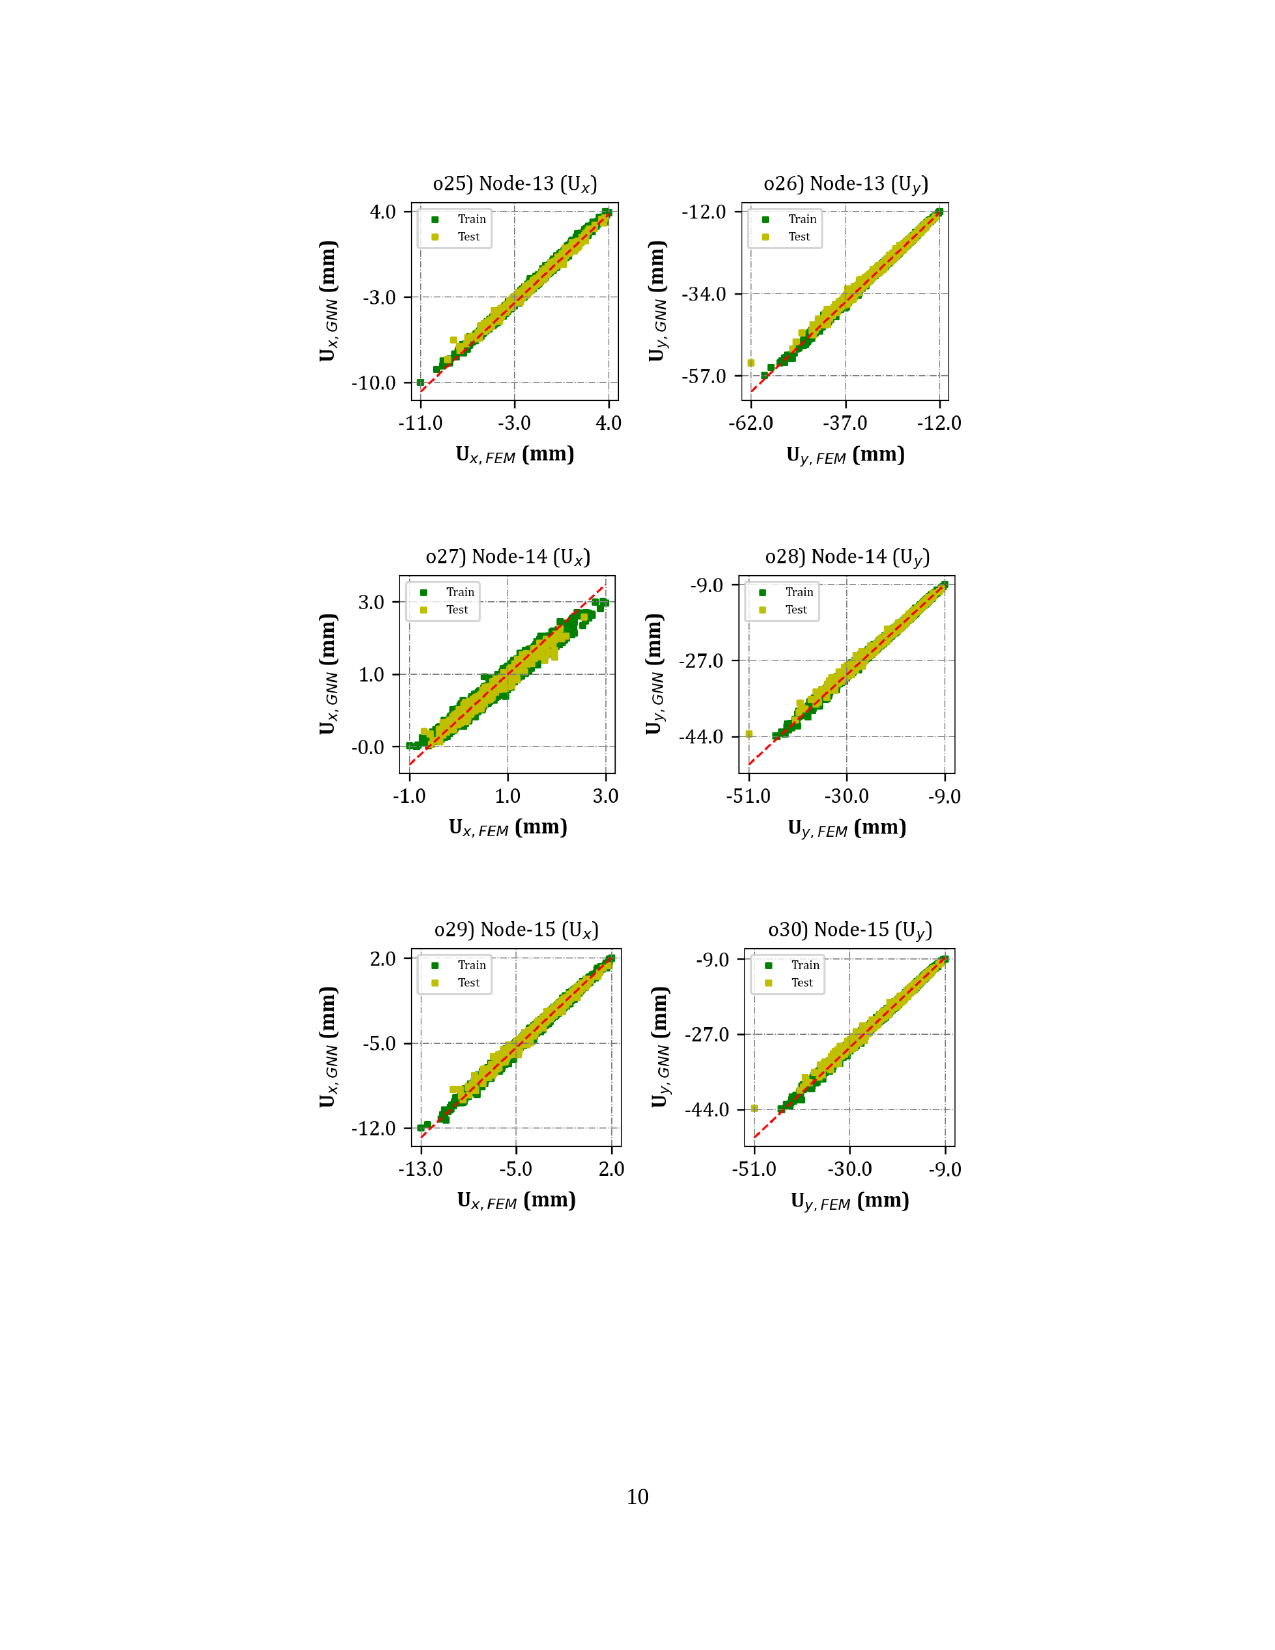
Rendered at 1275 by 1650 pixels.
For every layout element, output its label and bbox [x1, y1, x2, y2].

picture [292, 896, 983, 1241]
picture [292, 150, 983, 495]
picture [292, 523, 983, 868]
